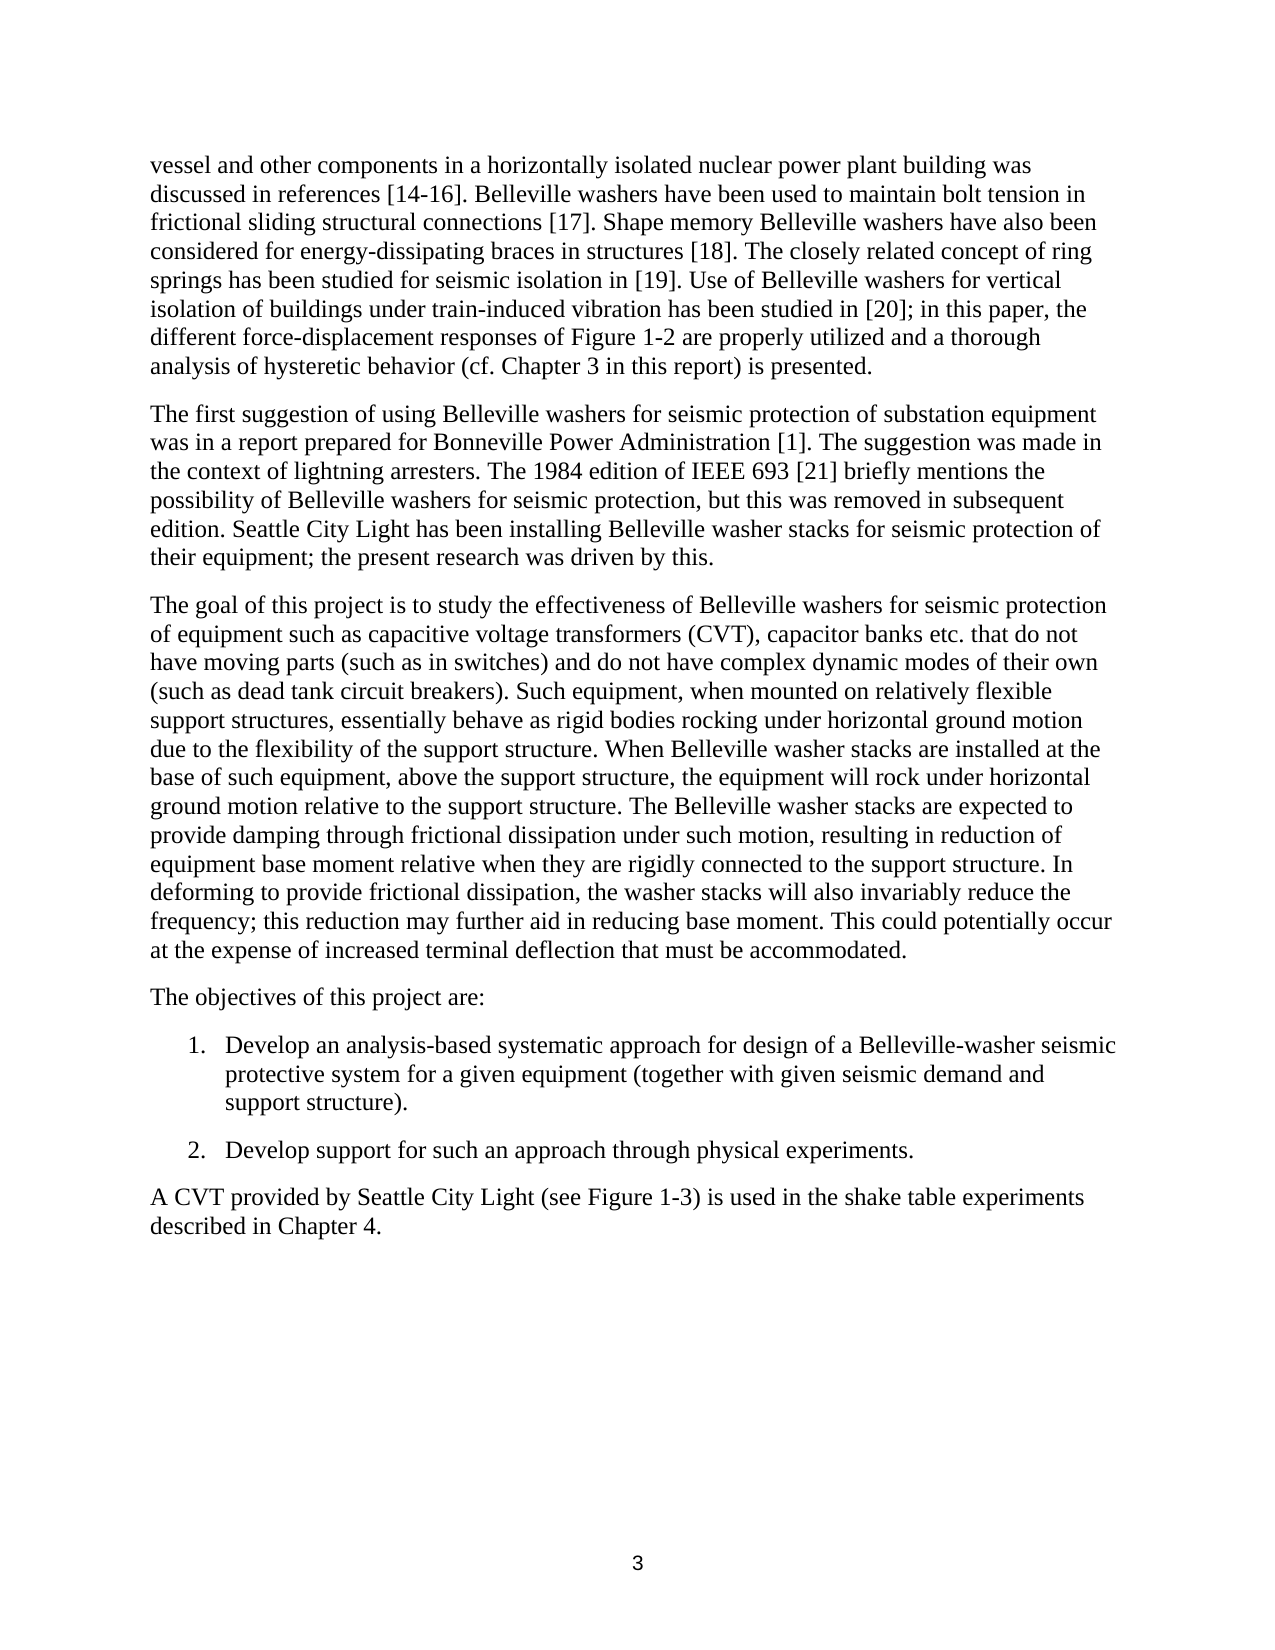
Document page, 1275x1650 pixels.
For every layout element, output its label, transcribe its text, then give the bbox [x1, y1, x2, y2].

list Develop support for such an approach through physical experiments. [187, 1135, 1125, 1164]
text A CVT provided by Seattle City Light (see Figure 1-3) is used in the shake table experiments described in Chapter 4. [150, 1182, 1125, 1240]
text The first suggestion of using Belleville washers for seismic protection of substation equipment was in a report prepared for Bonneville Power Administration [1]. The suggestion was made in the context of lightning arresters. The 1984 edition of IEEE 693 [21] briefly mentions the possibility of Belleville washers for seismic protection, but this was removed in subsequent edition. Seattle City Light has been installing Belleville washer stacks for seismic protection of their equipment; the present research was driven by this. [150, 399, 1125, 571]
list Develop an analysis-based systematic approach for design of a Belleville-washer seismic protective system for a given equipment (together with given seismic demand and support structure). [187, 1030, 1125, 1116]
text The objectives of this project are: [150, 982, 1125, 1011]
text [150, 150, 1125, 380]
text The goal of this project is to study the effectiveness of Belleville washers for seismic protection of equipment such as capacitive voltage transformers (CVT), capacitor banks etc. that do not have moving parts (such as in switches) and do not have complex dynamic modes of their own (such as dead tank circuit breakers). Such equipment, when mounted on relatively flexible support structures, essentially behave as rigid bodies rocking under horizontal ground motion due to the flexibility of the support structure. When Belleville washer stacks are installed at the base of such equipment, above the support structure, the equipment will rock under horizontal ground motion relative to the support structure. The Belleville washer stacks are expected to provide damping through frictional dissipation under such motion, resulting in reduction of equipment base moment relative when they are rigidly connected to the support structure. In deforming to provide frictional dissipation, the washer stacks will also invariably reduce the frequency; this reduction may further aid in reducing base moment. This could potentially occur at the expense of increased terminal deflection that must be accommodated. [150, 590, 1125, 964]
